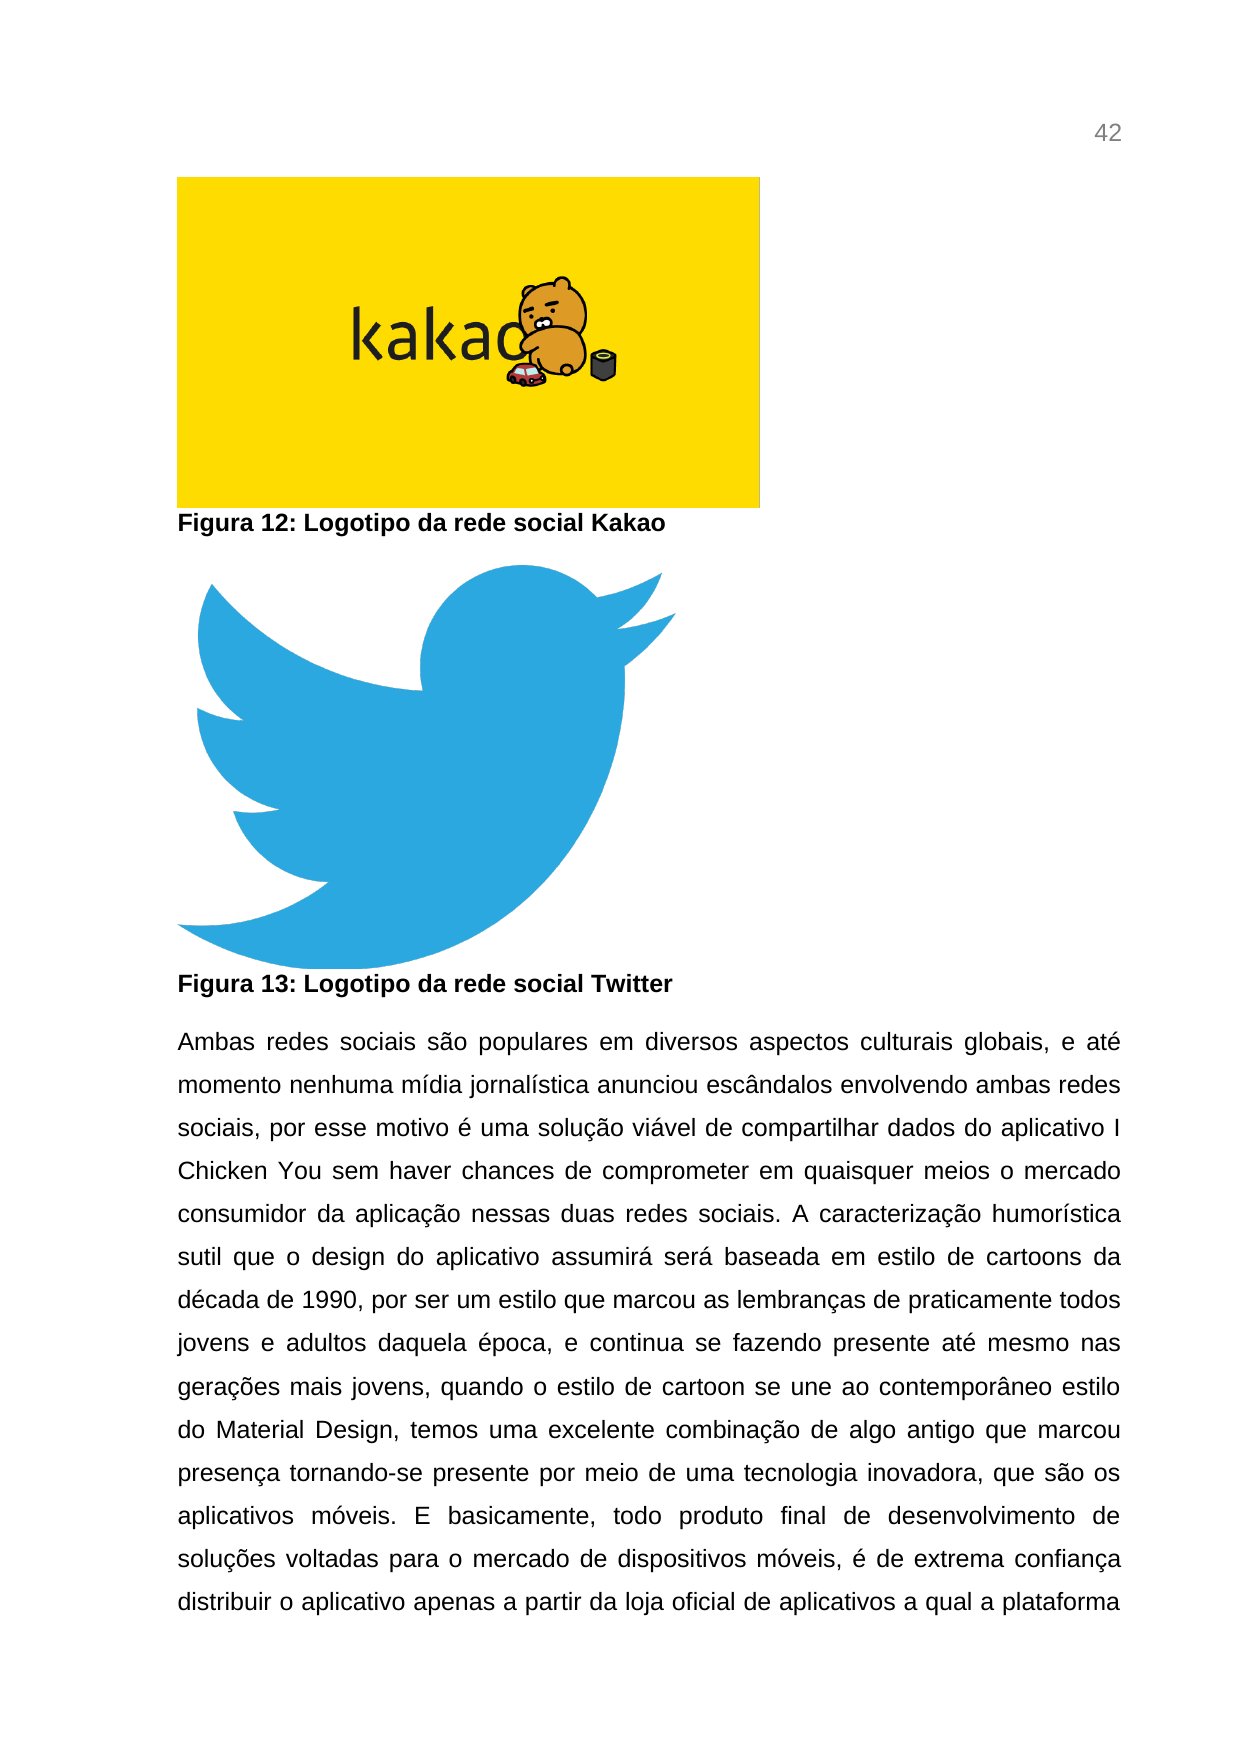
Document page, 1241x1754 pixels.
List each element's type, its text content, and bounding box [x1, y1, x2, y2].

text Figura 13: Logotipo da rede social Twitter [177, 969, 1122, 998]
picture [177, 565, 677, 969]
text Figura 12: Logotipo da rede social Kakao [177, 508, 1122, 536]
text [177, 1027, 1122, 1616]
picture [177, 177, 760, 508]
